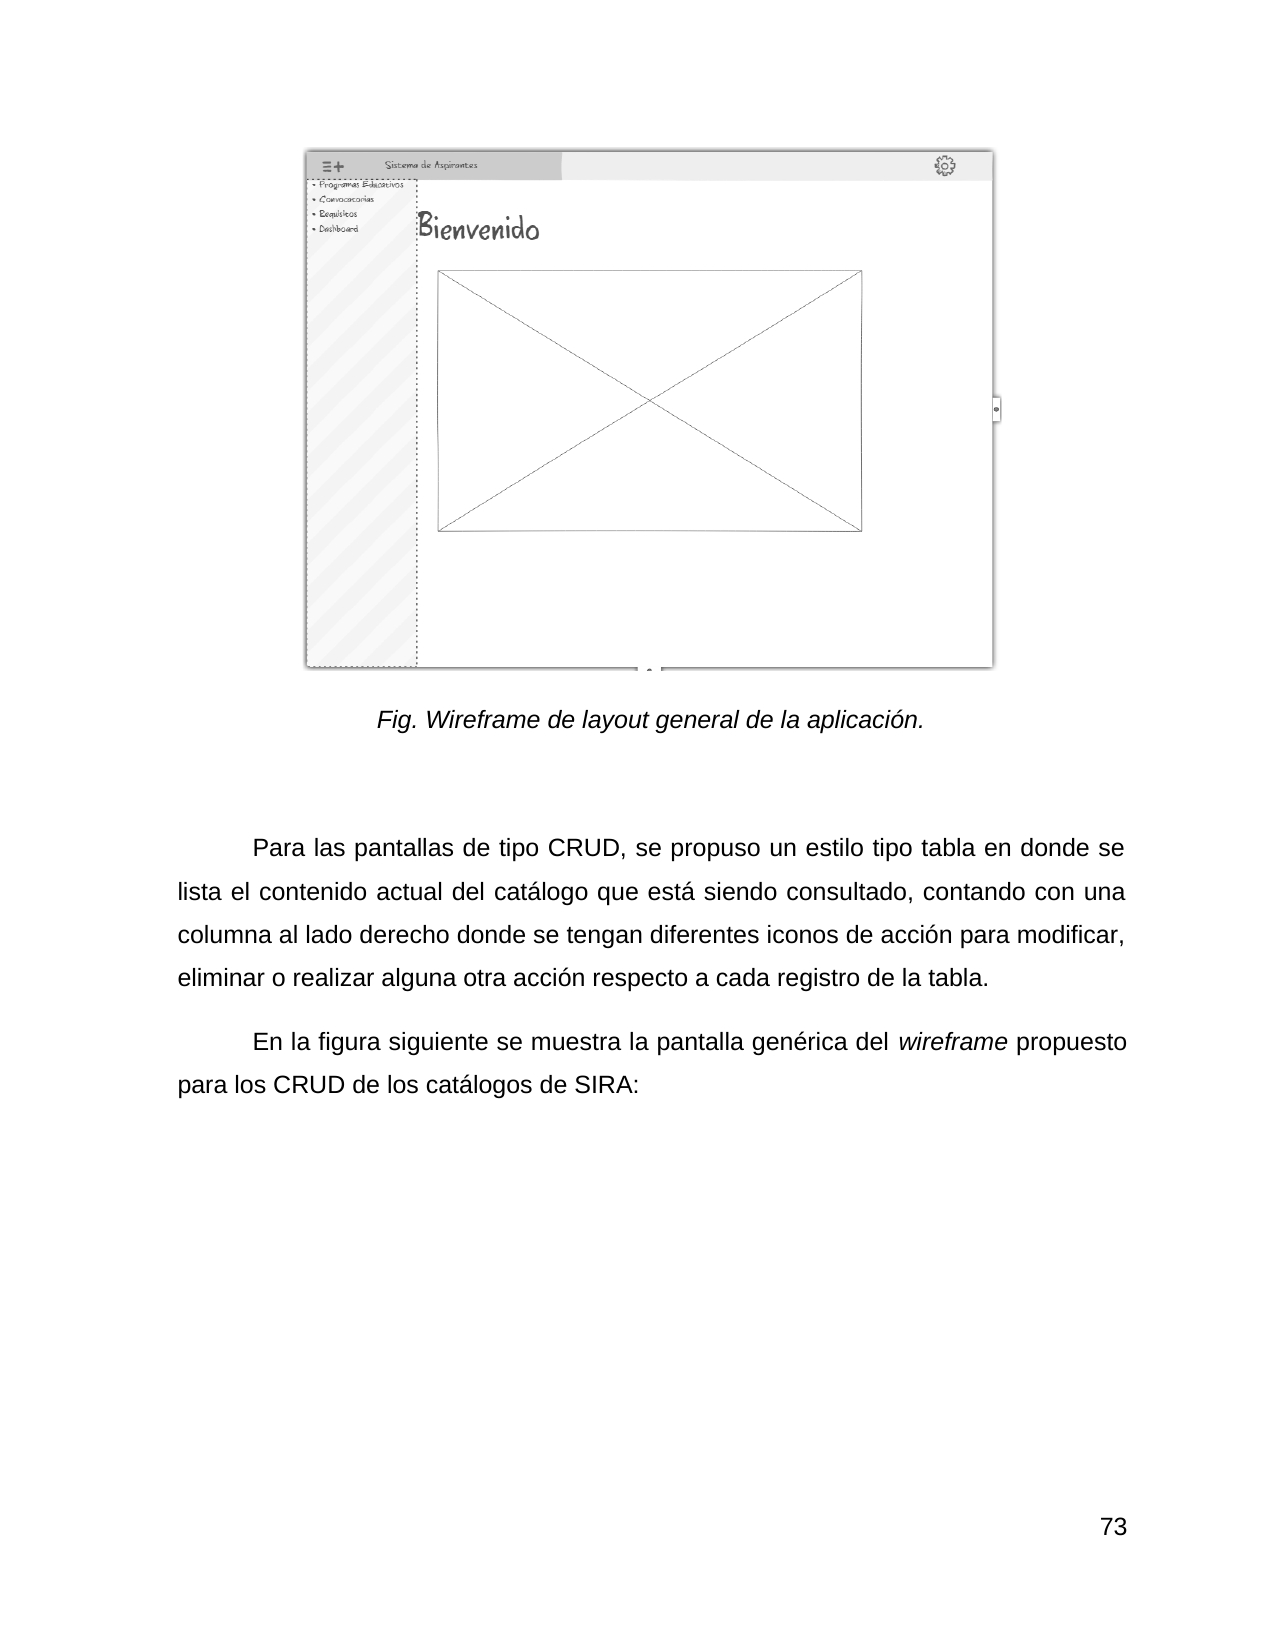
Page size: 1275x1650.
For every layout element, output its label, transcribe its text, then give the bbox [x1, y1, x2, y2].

text Para las pantallas de tipo CRUD, se propuso un estilo tipo tabla en donde se lista el contenido actual del catálogo que está siendo consultado, contando con una columna al lado derecho donde se tengan diferentes iconos de acción para modificar, eliminar o realizar alguna otra acción respecto a cada registro de la tabla. [177, 833, 1127, 991]
text Fig. Wireframe de layout general de la aplicación. [177, 705, 1127, 734]
text En la figura siguiente se muestra la pantalla genérica del wireframe propuesto para los CRUD de los catálogos de SIRA: [177, 1027, 1127, 1098]
picture [302, 147, 1002, 671]
